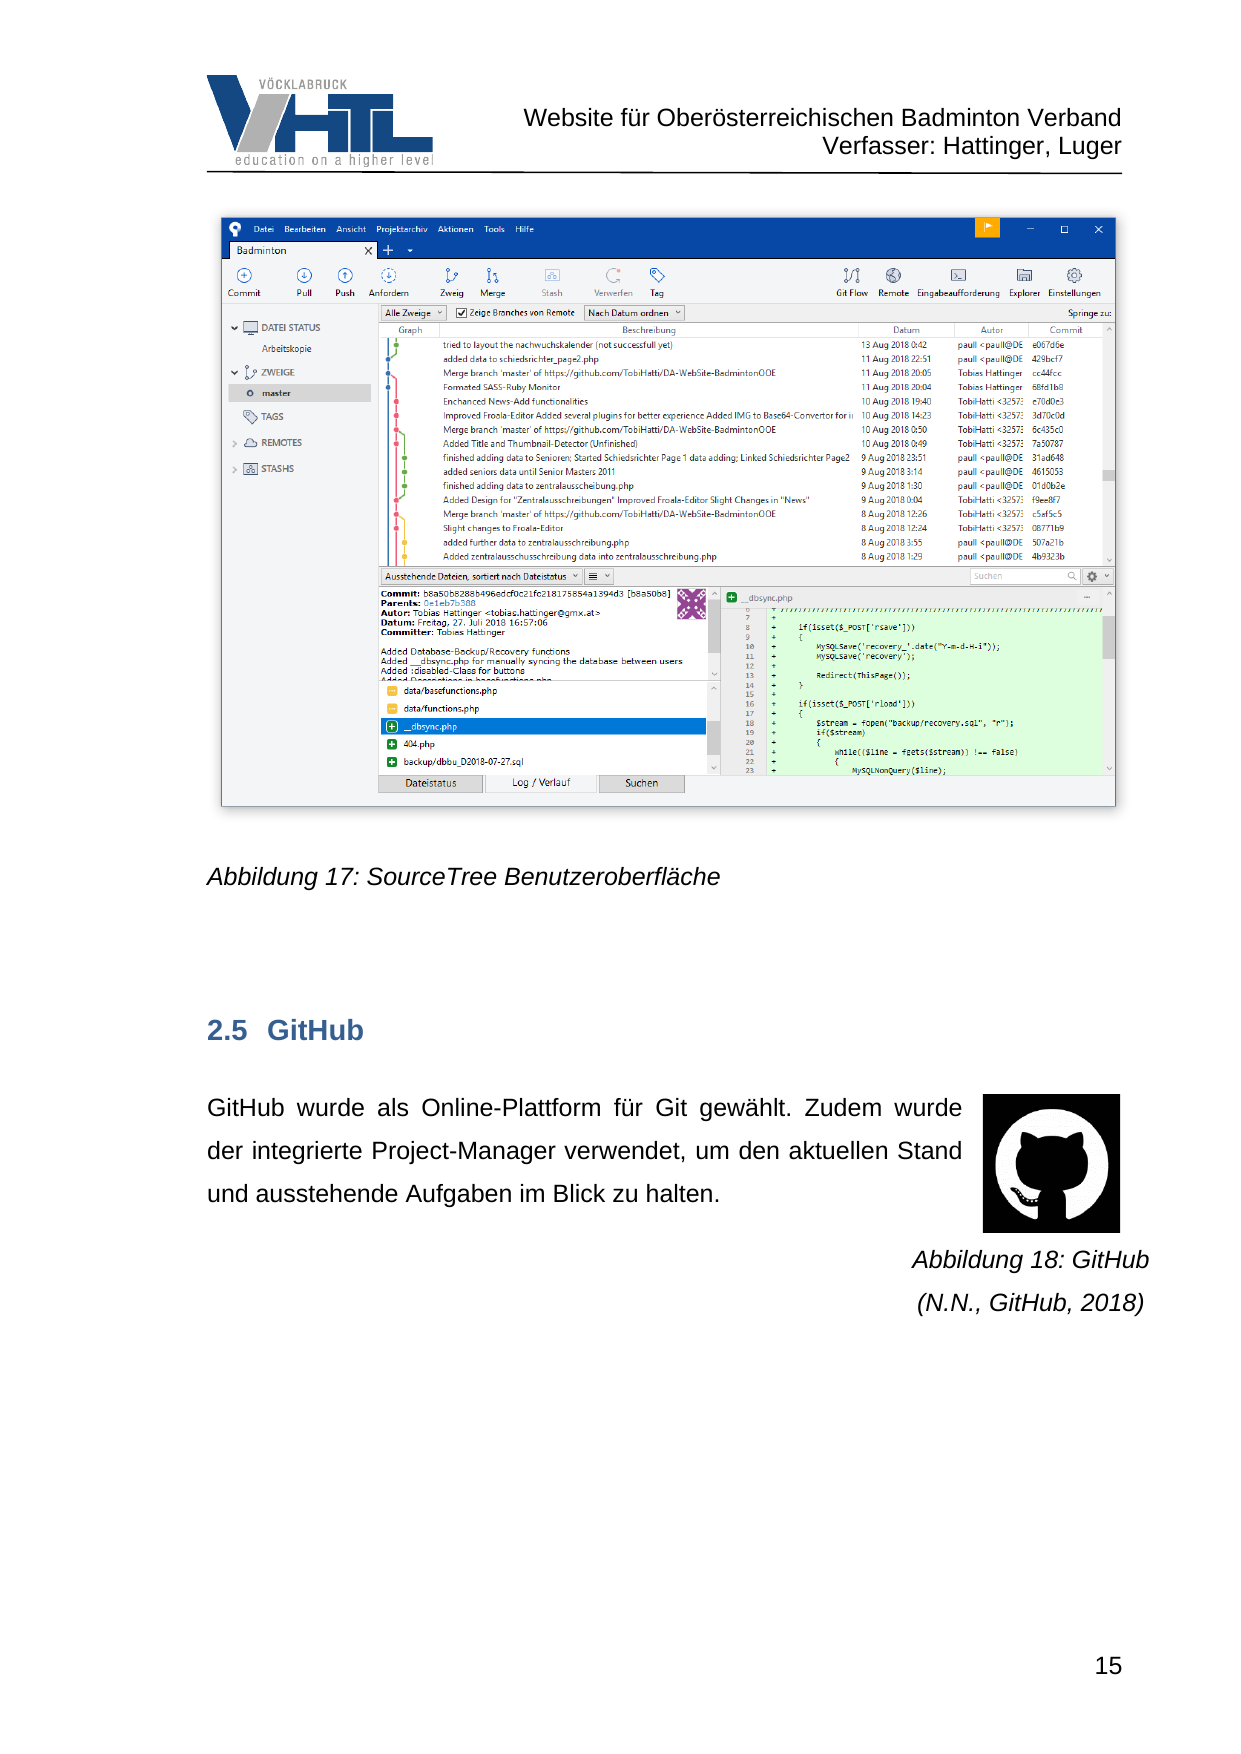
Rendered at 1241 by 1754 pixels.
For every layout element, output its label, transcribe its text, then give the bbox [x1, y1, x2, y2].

picture [982, 1094, 1121, 1233]
picture [206, 206, 1134, 827]
subtitle GitHub [207, 1013, 1122, 1047]
text GitHub wurde als Online-Plattform für Git gewählt. Zudem wurde der integrierte Project-Manager verwendet, um den aktuellen Stand und ausstehende Aufgaben im Blick zu halten. [207, 1093, 1122, 1208]
text Abbildung 17: SourceTree Benutzeroberfläche [207, 862, 1122, 891]
picture [206, 75, 433, 167]
